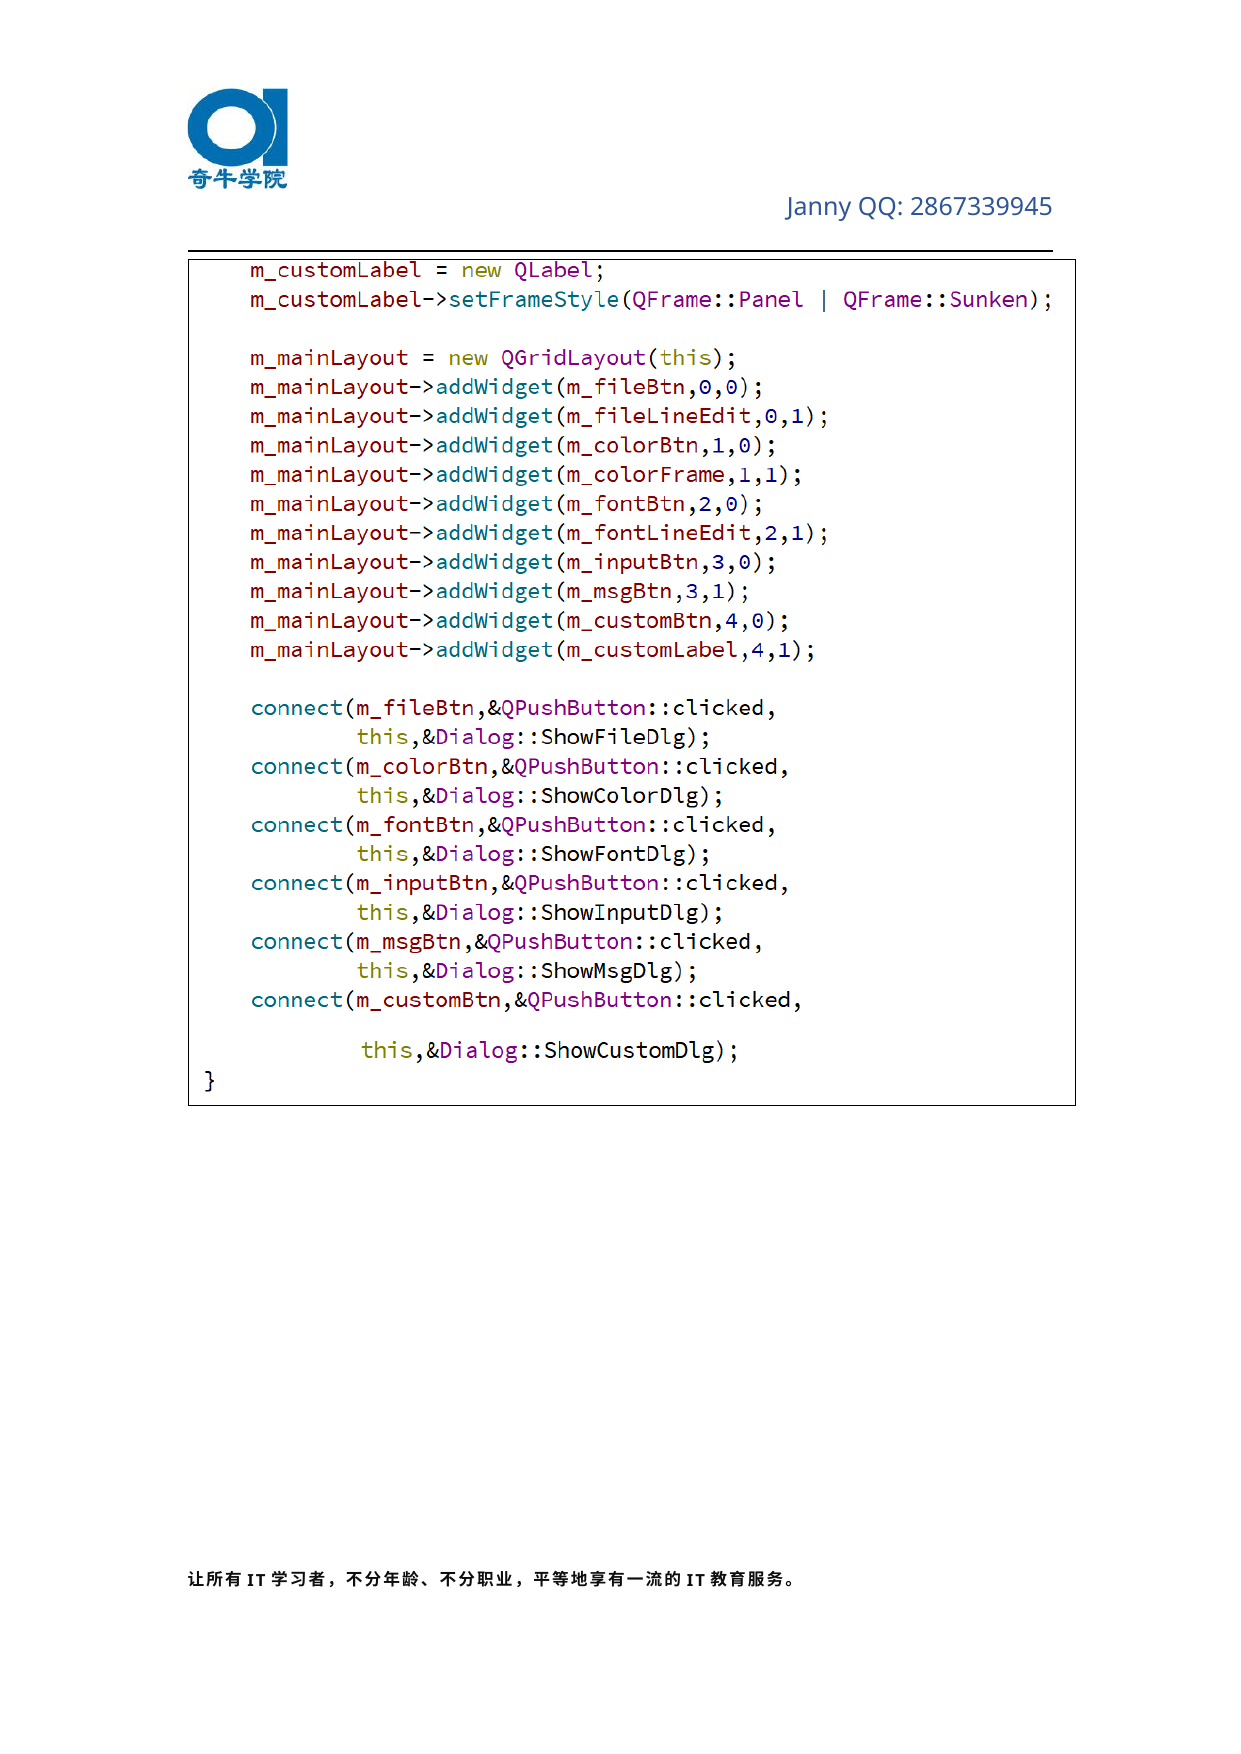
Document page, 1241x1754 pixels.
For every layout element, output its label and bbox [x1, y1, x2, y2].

picture [199, 1040, 776, 1092]
table_header [189, 260, 1075, 1105]
picture [199, 260, 1064, 1017]
picture [187, 88, 288, 189]
